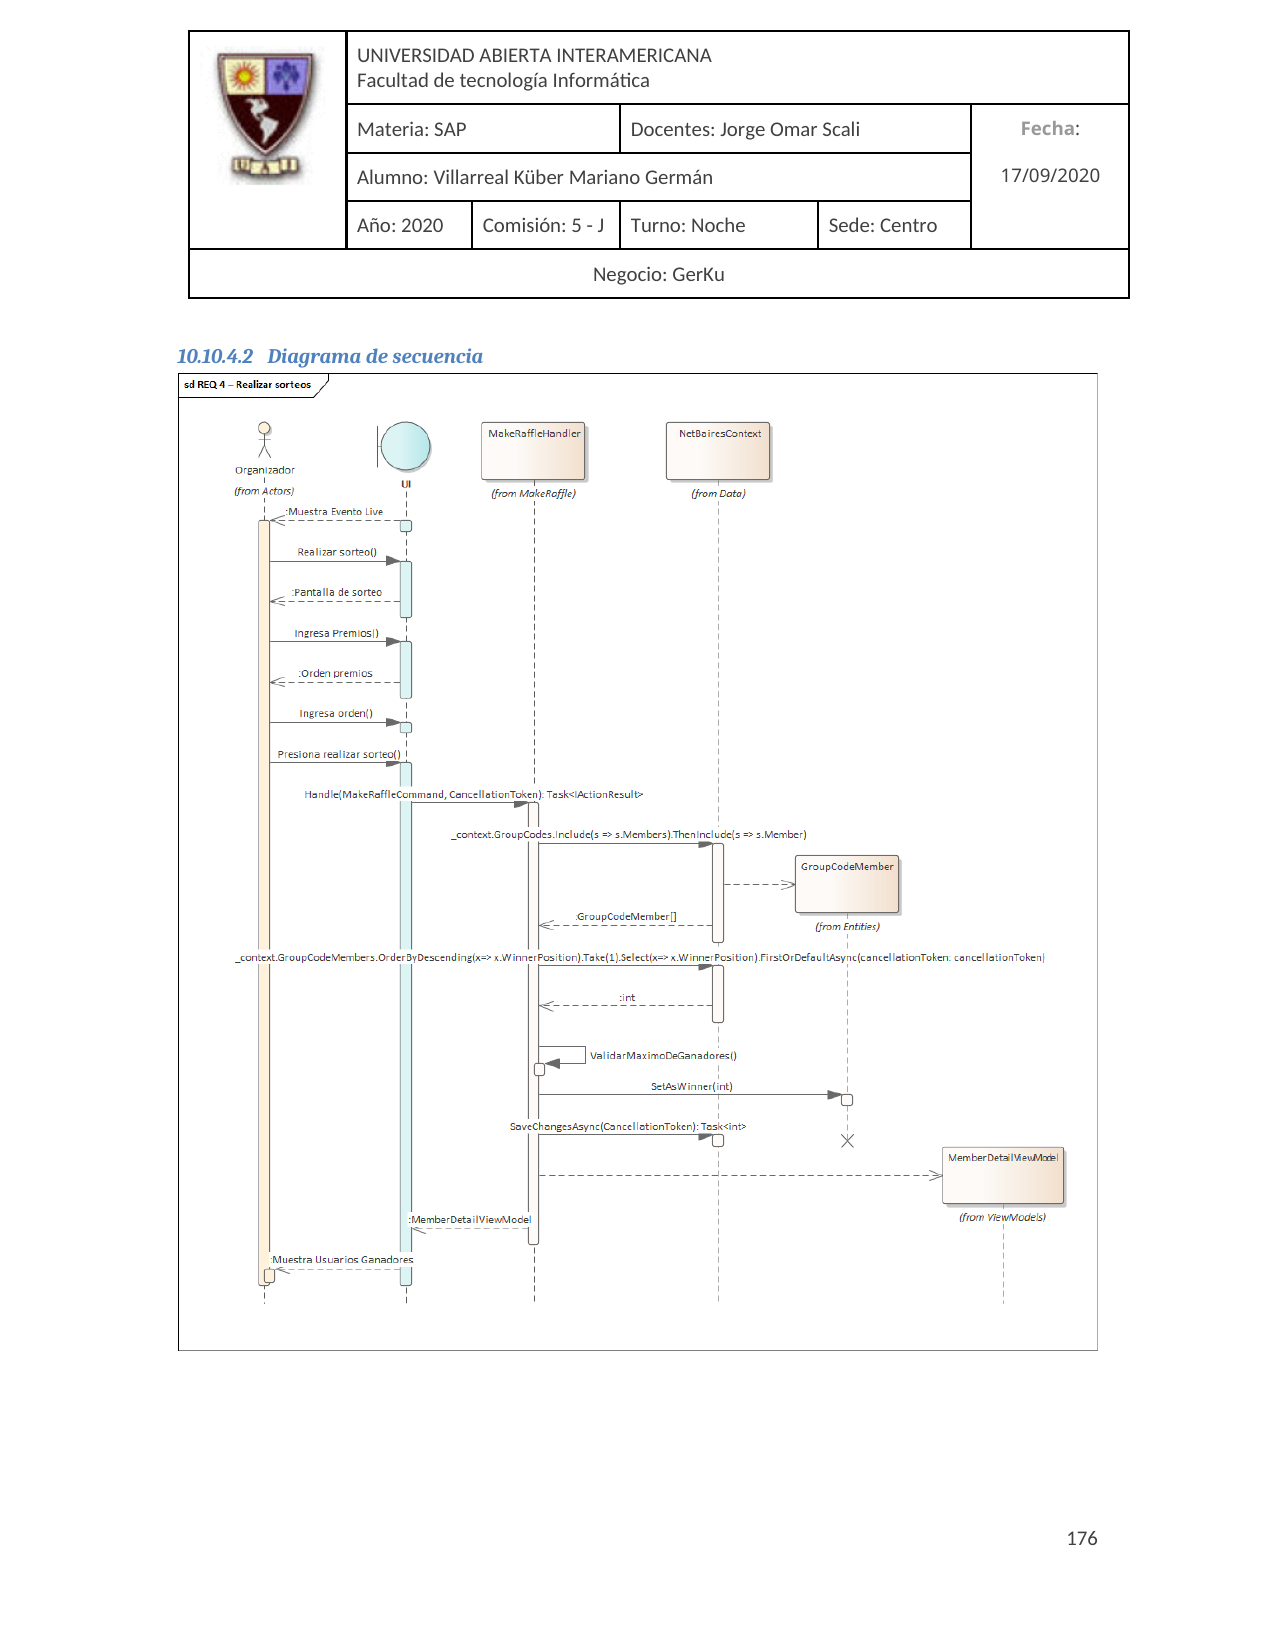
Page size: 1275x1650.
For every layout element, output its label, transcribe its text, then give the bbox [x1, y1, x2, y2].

picture [177, 372, 1098, 1351]
picture [198, 42, 332, 192]
subtitle Diagrama de secuencia [177, 345, 1098, 369]
